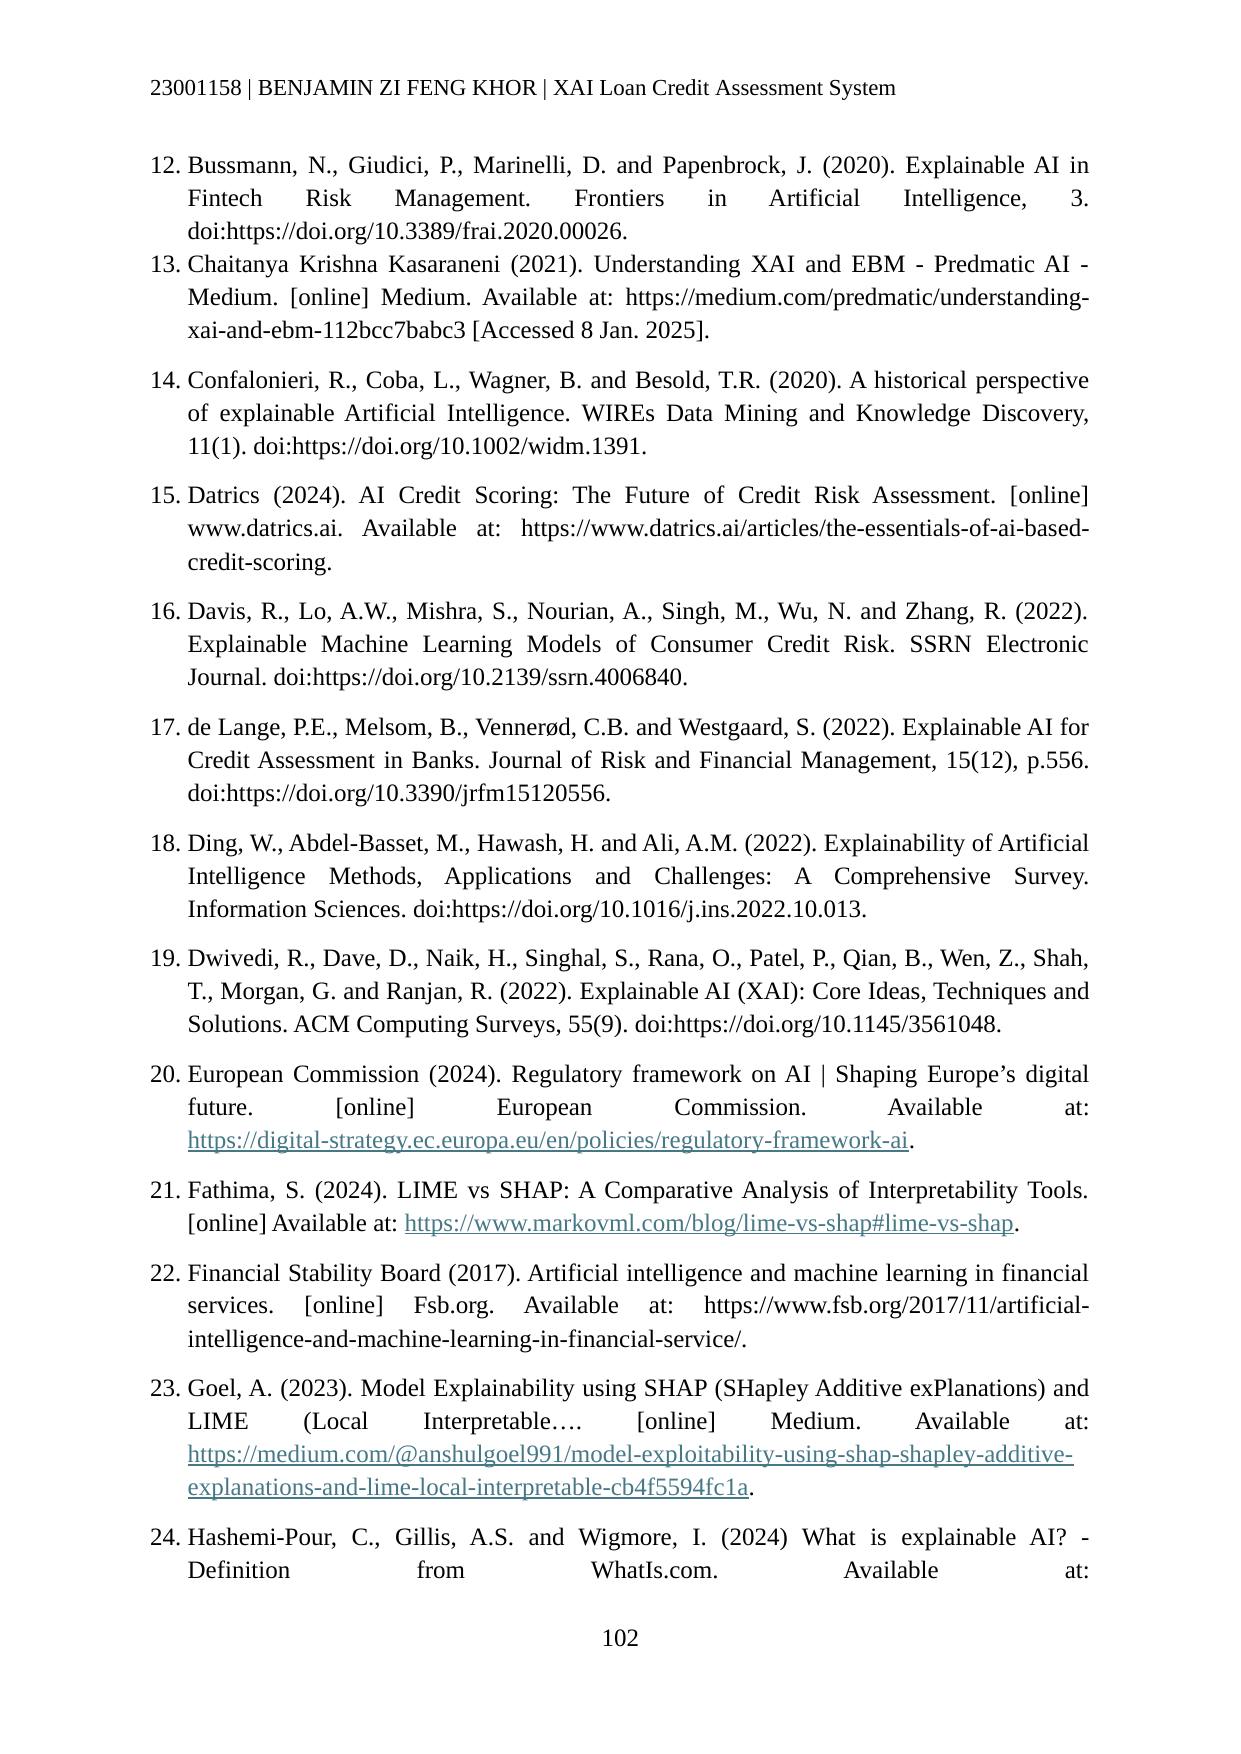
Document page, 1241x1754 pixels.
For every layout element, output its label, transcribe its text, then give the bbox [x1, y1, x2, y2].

list Davis, R., Lo, A.W., Mishra, S., Nourian, A., Singh, M., Wu, N. and Zhang, R. (2022). Explainable Machine Learning Models of Consumer Credit Risk. SSRN Electronic Journal. doi:https://doi.org/10.2139/ssrn.4006840. [150, 596, 1090, 691]
list Goel, A. (2023). Model Explainability using SHAP (SHapley Additive exPlanations) and LIME (Local Interpretable…. [online] Medium. Available at: https://medium.com/@anshulgoel991/model-exploitability-using-shap-shapley-additive-explanations-and-lime-local-interpretable-cb4f5594fc1a. [150, 1373, 1090, 1501]
list Chaitanya Krishna Kasaraneni (2021). Understanding XAI and EBM - Predmatic AI - Medium. [online] Medium. Available at: https://medium.com/predmatic/understanding-xai-and-ebm-112bcc7babc3 [Accessed 8 Jan. 2025]. [150, 249, 1090, 344]
list Datrics (2024). AI Credit Scoring: The Future of Credit Risk Assessment. [online] www.datrics.ai. Available at: https://www.datrics.ai/articles/the-essentials-of-ai-based-credit-scoring. [150, 481, 1090, 575]
list de Lange, P.E., Melsom, B., Vennerød, C.B. and Westgaard, S. (2022). Explainable AI for Credit Assessment in Banks. Journal of Risk and Financial Management, 15(12), p.556. doi:https://doi.org/10.3390/jrfm15120556. [150, 712, 1090, 807]
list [150, 1522, 1090, 1584]
list Bussmann, N., Giudici, P., Marinelli, D. and Papenbrock, J. (2020). Explainable AI in Fintech Risk Management. Frontiers in Artificial Intelligence, 3. doi:https://doi.org/10.3389/frai.2020.00026. [150, 150, 1090, 245]
list Fathima, S. (2024). LIME vs SHAP: A Comparative Analysis of Interpretability Tools. [online] Available at: https://www.markovml.com/blog/lime-vs-shap#lime-vs-shap. [150, 1175, 1090, 1237]
list Confalonieri, R., Coba, L., Wagner, B. and Besold, T.R. (2020). A historical perspective of explainable Artificial Intelligence. WIREs Data Mining and Knowledge Discovery, 11(1). doi:https://doi.org/10.1002/widm.1391. [150, 365, 1090, 459]
list European Commission (2024). Regulatory framework on AI | Shaping Europe’s digital future. [online] European Commission. Available at: https://digital-strategy.ec.europa.eu/en/policies/regulatory-framework-ai. [150, 1059, 1090, 1154]
list Financial Stability Board (2017). Artificial intelligence and machine learning in financial services. [online] Fsb.org. Available at: https://www.fsb.org/2017/11/artificial-intelligence-and-machine-learning-in-financial-service/. [150, 1258, 1090, 1352]
list Dwivedi, R., Dave, D., Naik, H., Singhal, S., Rana, O., Patel, P., Qian, B., Wen, Z., Shah, T., Morgan, G. and Ranjan, R. (2022). Explainable AI (XAI): Core Ideas, Techniques and Solutions. ACM Computing Surveys, 55(9). doi:https://doi.org/10.1145/3561048. [150, 943, 1090, 1038]
list Ding, W., Abdel-Basset, M., Hawash, H. and Ali, A.M. (2022). Explainability of Artificial Intelligence Methods, Applications and Challenges: A Comprehensive Survey. Information Sciences. doi:https://doi.org/10.1016/j.ins.2022.10.013. [150, 828, 1090, 922]
